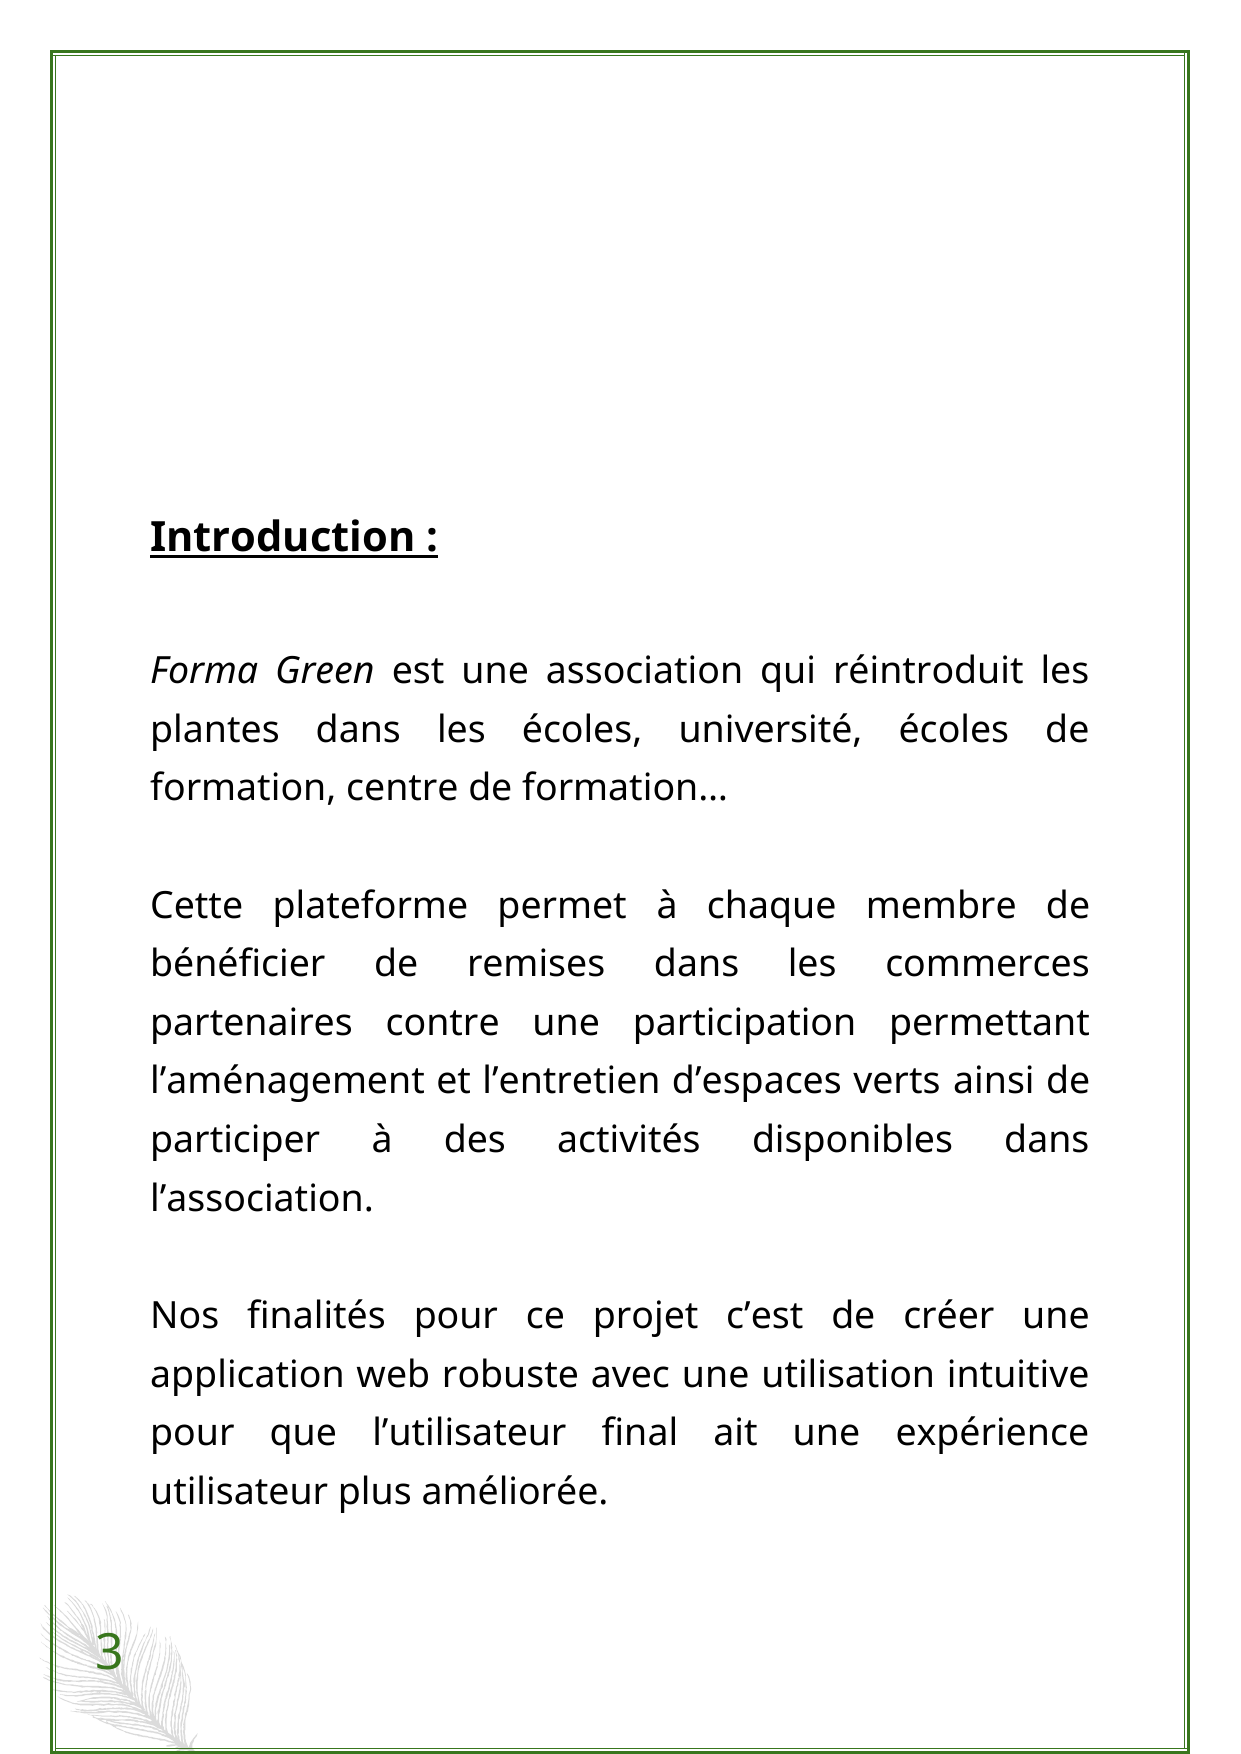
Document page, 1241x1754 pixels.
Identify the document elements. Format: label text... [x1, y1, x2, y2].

text Nos finalités pour ce projet c’est de créer une application web robuste avec une utilisation intuitive pour que l’utilisateur final ait une expérience utilisateur plus améliorée. [150, 1288, 1090, 1515]
text Introduction : [150, 507, 1090, 564]
text Forma Green est une association qui réintroduit les plantes dans les écoles, université, écoles de formation, centre de formation… [150, 643, 1090, 812]
text Cette plateforme permet à chaque membre de bénéficier de remises dans les commerces partenaires contre une participation permettant l’aménagement et l’entretien d’espaces verts ainsi de participer à des activités disponibles dans l’association. [150, 878, 1090, 1222]
